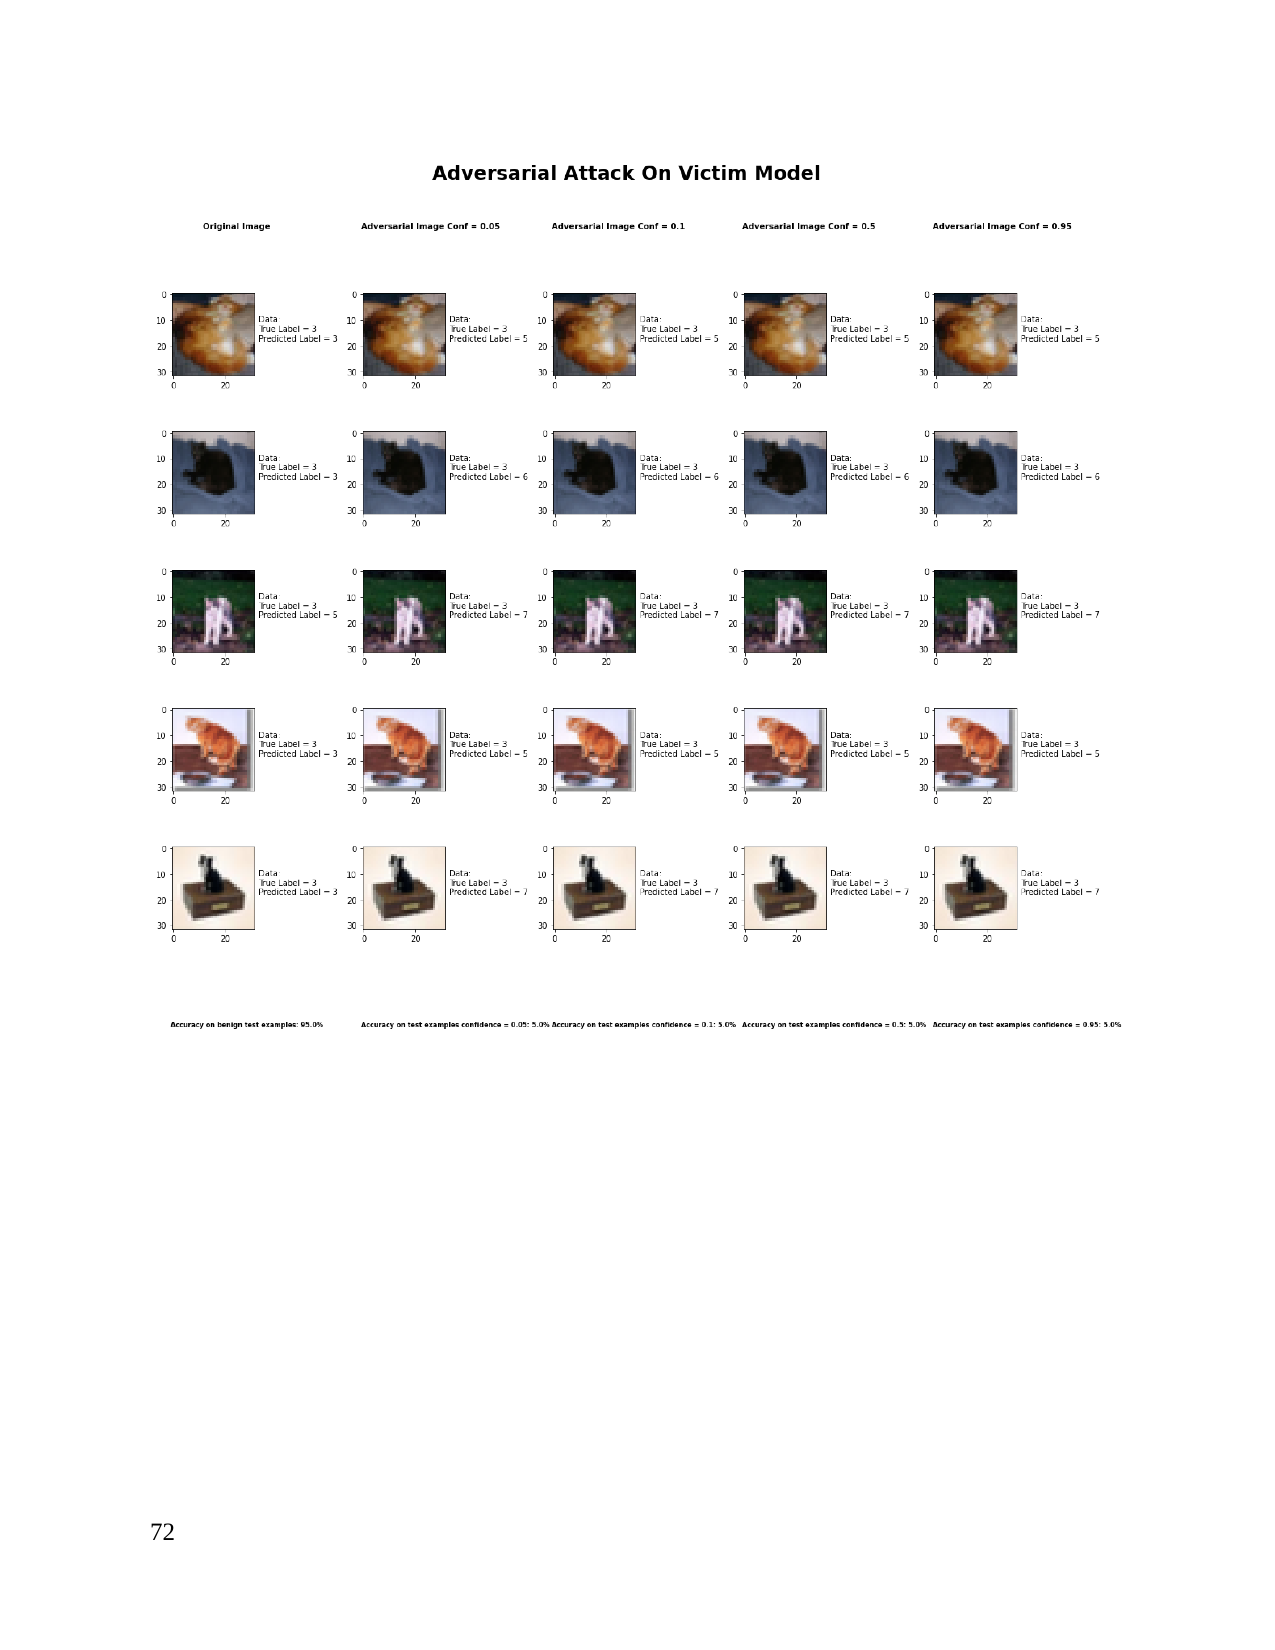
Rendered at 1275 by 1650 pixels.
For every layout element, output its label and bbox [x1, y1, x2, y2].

picture [150, 150, 1125, 1073]
